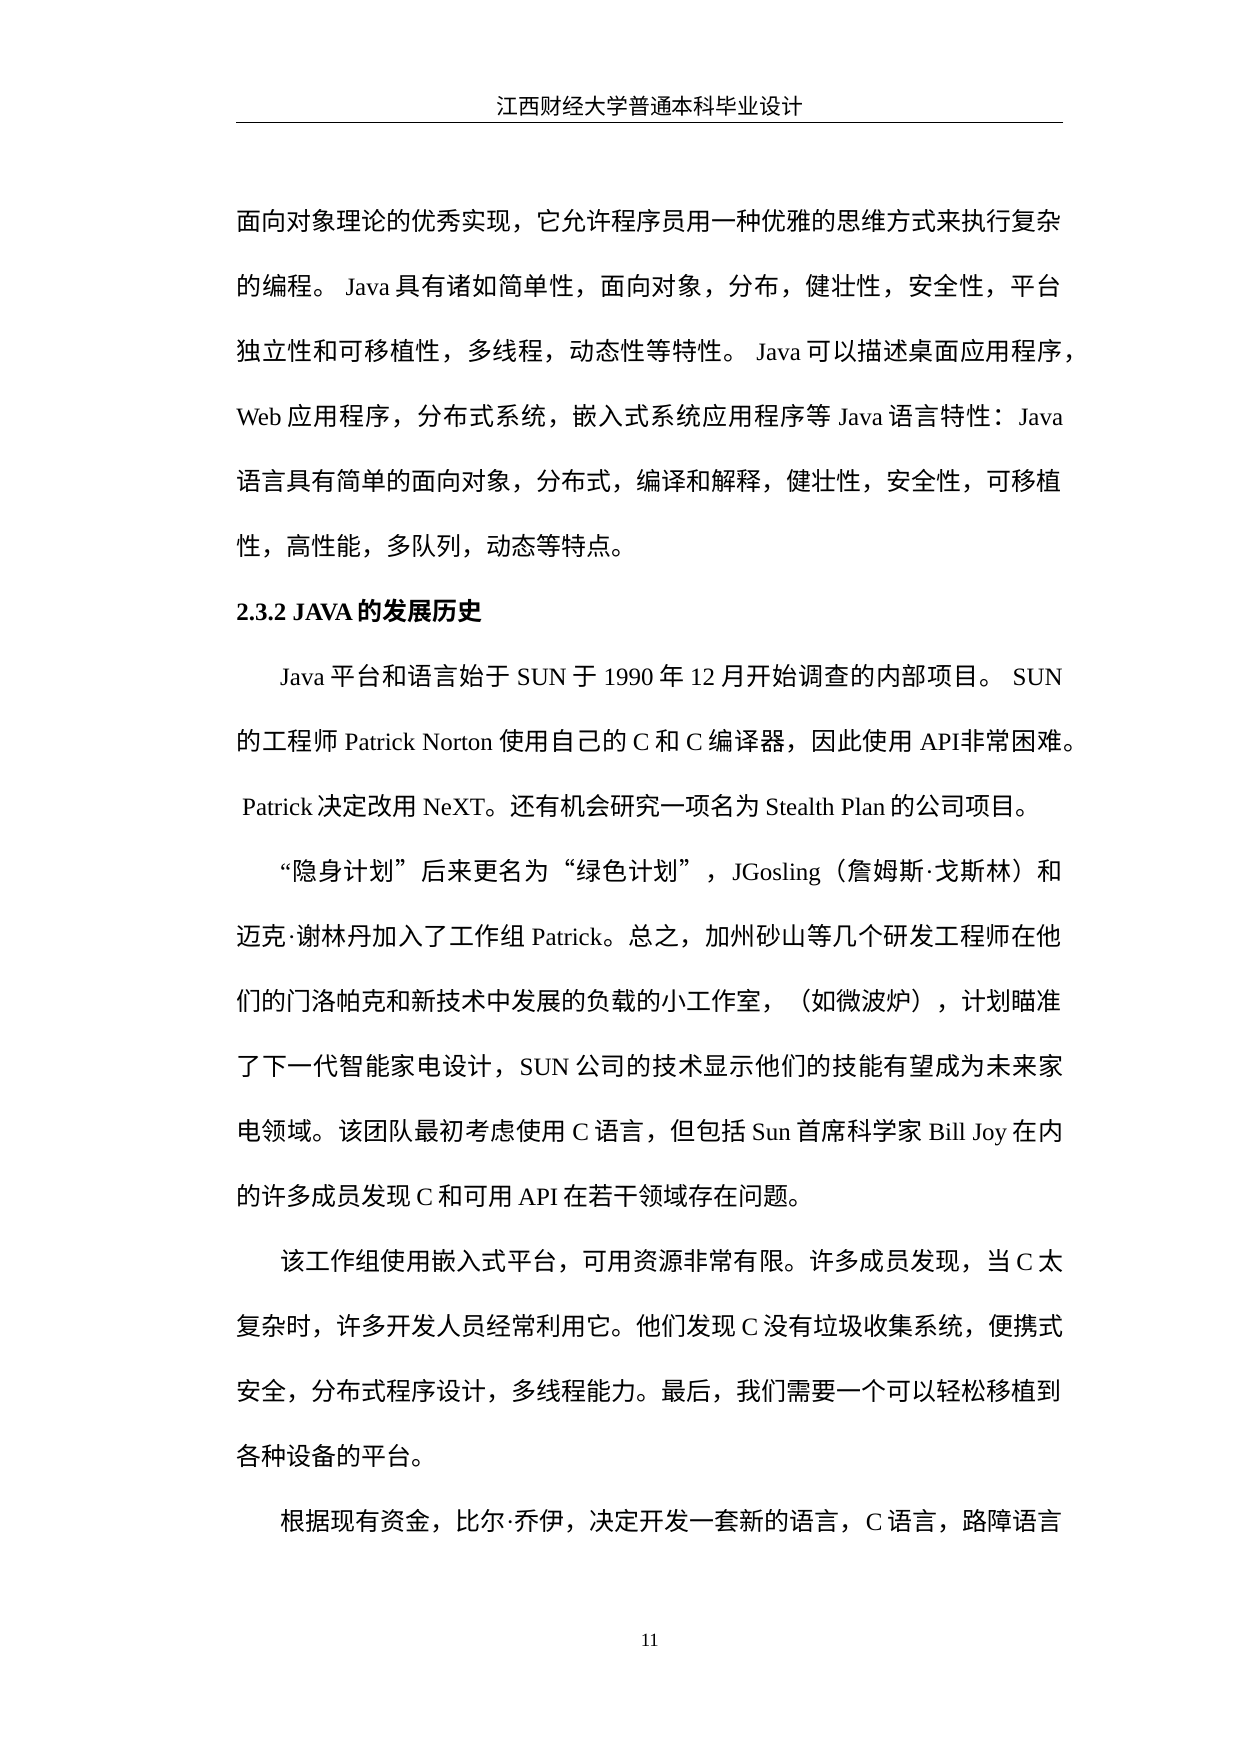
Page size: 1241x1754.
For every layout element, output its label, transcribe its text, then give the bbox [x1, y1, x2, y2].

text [236, 1487, 1063, 1552]
text 该工作组使用嵌入式平台，可用资源非常有限。许多成员发现，当C太复杂时，许多开发人员经常利用它。他们发现C没有垃圾收集系统，便携式安全，分布式程序设计，多线程能力。最后，我们需要一个可以轻松移植到各种设备的平台。 [236, 1227, 1063, 1487]
subtitle 2.3.2 JAVA的发展历史 [236, 577, 1063, 642]
text “隐身计划”后来更名为“绿色计划”，JGosling（詹姆斯·戈斯林）和迈克·谢林丹加入了工作组Patrick。总之，加州砂山等几个研发工程师在他们的门洛帕克和新技术中发展的负载的小工作室，（如微波炉），计划瞄准了下一代智能家电设计，SUN公司的技术显示他们的技能有望成为未来家电领域。该团队最初考虑使用C语言，但包括Sun首席科学家Bill Joy在内的许多成员发现C和可用API在若干领域存在问题。 [236, 837, 1063, 1227]
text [236, 187, 1063, 577]
text Java平台和语言始于SUN于1990年12月开始调查的内部项目。 SUN的工程师Patrick Norton使用自己的C和C编译器，因此使用API​​非常困难。 Patrick决定改用NeXT。还有机会研究一项名为Stealth Plan的公司项目。 [236, 642, 1063, 837]
